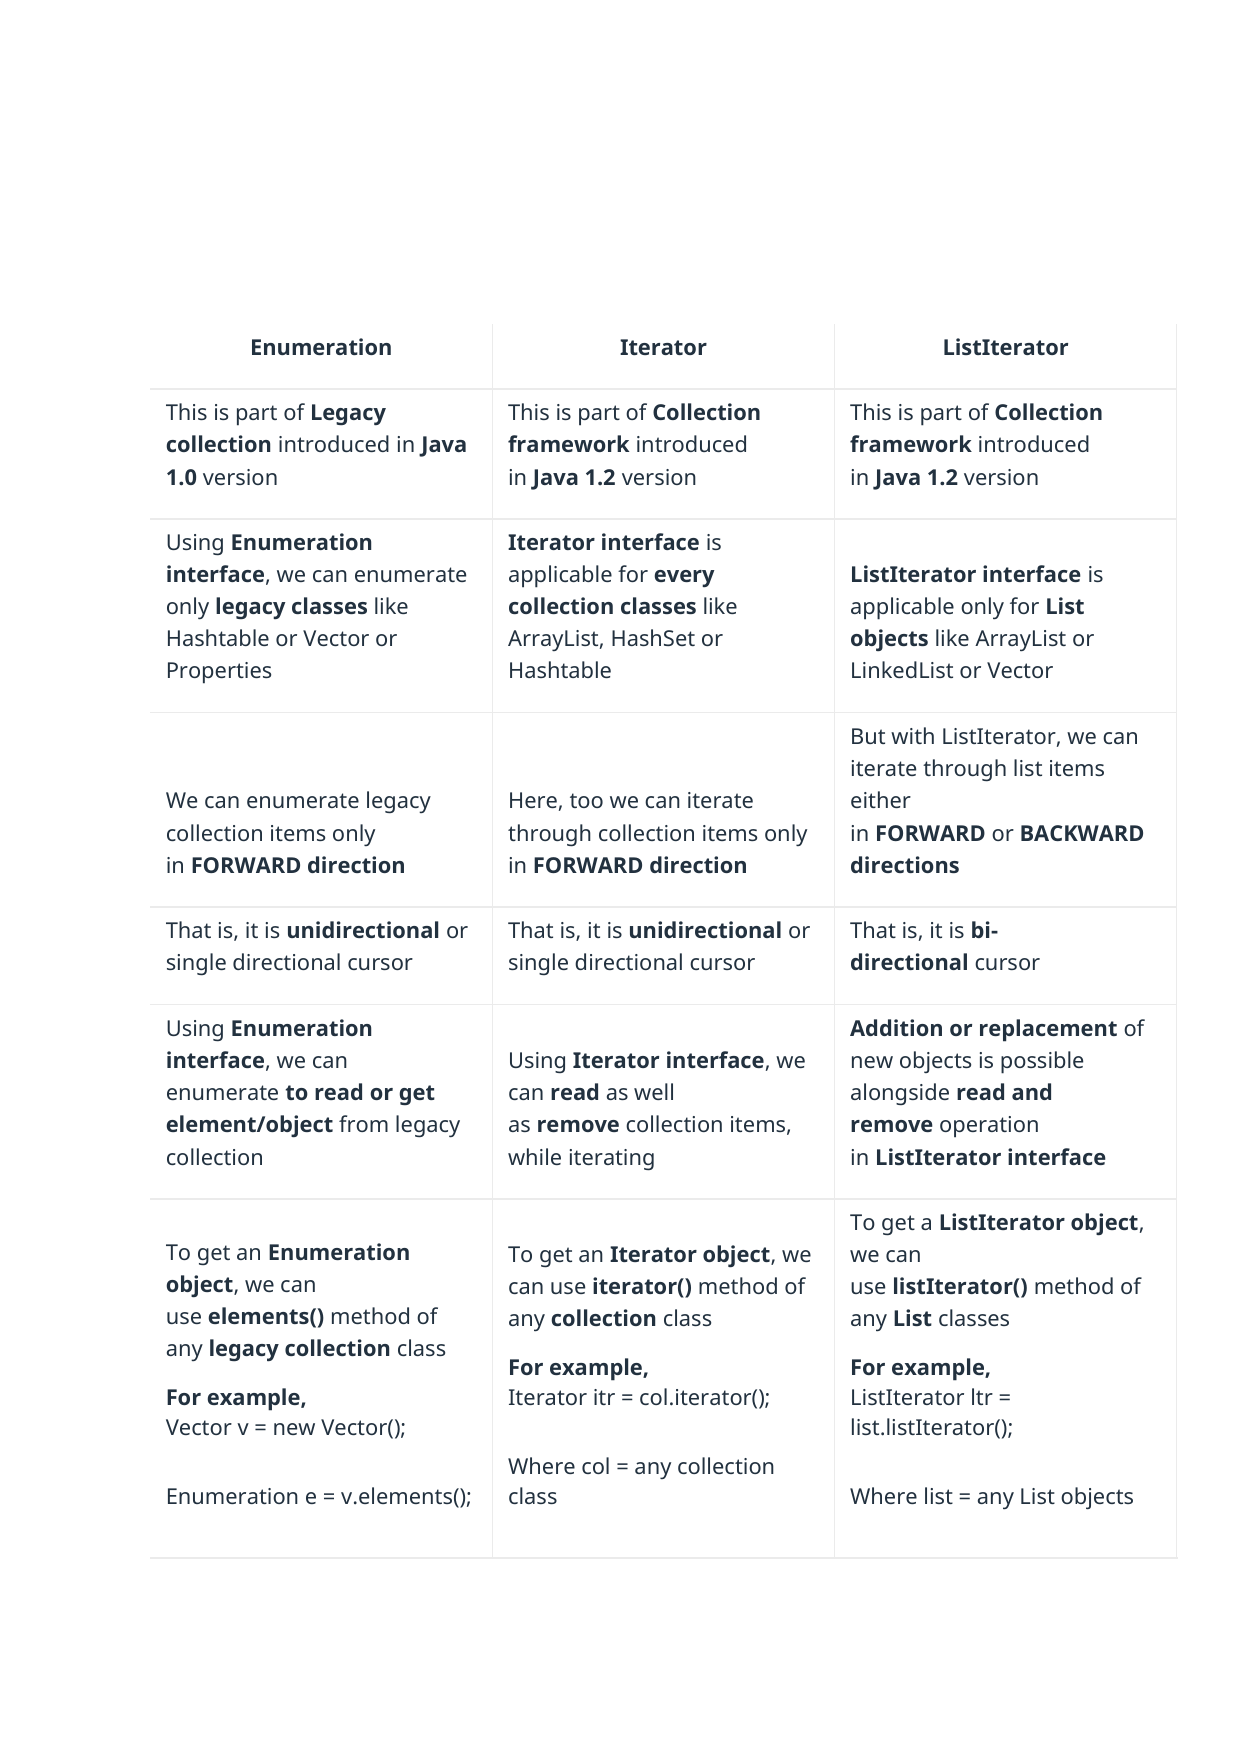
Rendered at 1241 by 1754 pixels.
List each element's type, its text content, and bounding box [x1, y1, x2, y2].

table_cell Iterator interface is applicable for every collection classes like ArrayList, HashSet or Hashtable [493, 520, 834, 712]
table_cell This is part of Collection framework introduced in Java 1.2 version [493, 390, 834, 518]
table_header Enumeration [150, 324, 492, 388]
table_cell That is, it is bi-directional cursor [835, 908, 1176, 1004]
table_cell To get an Enumeration object, we can use elements() method of any legacy collection class For example, Vector v = new Vector(); Enumeration e = v.elements(); [150, 1200, 492, 1557]
table_cell That is, it is unidirectional or single directional cursor [150, 908, 492, 1004]
table_cell Here, too we can iterate through collection items only in FORWARD direction [493, 713, 834, 906]
table_cell Using Enumeration interface, we can enumerate to read or get element/object from legacy collection [150, 1005, 492, 1198]
table_header Iterator [493, 324, 834, 388]
table_cell This is part of Collection framework introduced in Java 1.2 version [835, 390, 1176, 518]
table_cell We can enumerate legacy collection items only in FORWARD direction [150, 713, 492, 906]
table_header ListIterator [835, 324, 1176, 388]
table_cell ListIterator interface is applicable only for List objects like ArrayList or LinkedList or Vector [835, 520, 1176, 712]
table_cell That is, it is unidirectional or single directional cursor [493, 908, 834, 1004]
table_cell Using Enumeration interface, we can enumerate only legacy classes like Hashtable or Vector or Properties [150, 520, 492, 712]
table_cell To get an Iterator object, we can use iterator() method of any collection class For example, Iterator itr = col.iterator(); Where col = any collection class [493, 1200, 834, 1557]
table_cell To get a ListIterator object, we can use listIterator() method of any List classes For example, ListIterator ltr = list.listIterator(); Where list = any List objects [835, 1200, 1176, 1557]
table_cell Addition or replacement of new objects is possible alongside read and remove operation in ListIterator interface [835, 1005, 1176, 1198]
table_cell Using Iterator interface, we can read as well as remove collection items, while iterating [493, 1005, 834, 1198]
table_cell This is part of Legacy collection introduced in Java 1.0 version [150, 390, 492, 518]
table_cell But with ListIterator, we can iterate through list items either in FORWARD or BACKWARD directions [835, 713, 1176, 906]
